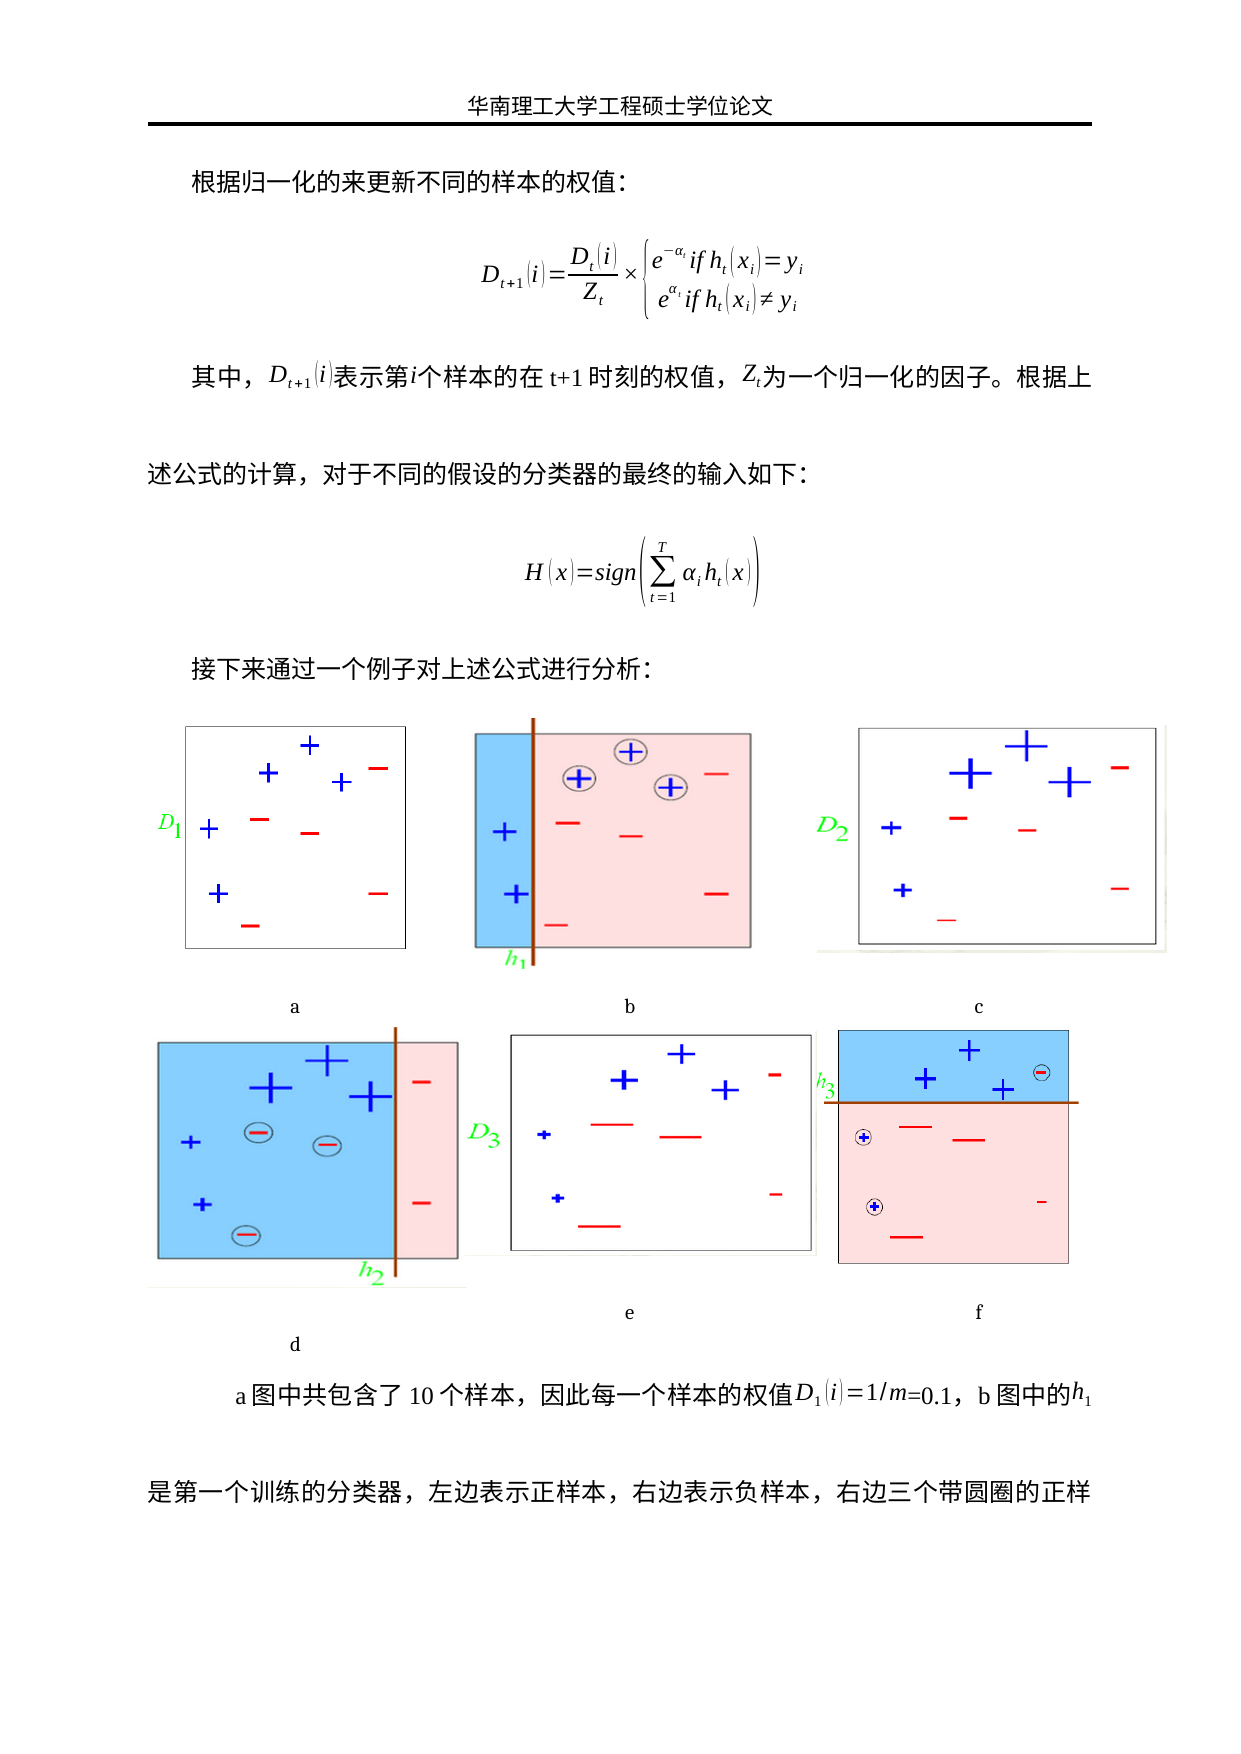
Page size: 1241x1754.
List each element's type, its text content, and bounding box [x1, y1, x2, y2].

text 接下来通过一个例子对上述公式进行分析： [148, 635, 1092, 700]
table_header a [136, 718, 454, 1023]
picture [147, 1023, 1079, 1288]
table_cell e [454, 1260, 806, 1361]
picture [464, 718, 764, 973]
picture [147, 718, 425, 957]
table_cell f [806, 1024, 1152, 1361]
table_cell d [136, 1024, 454, 1361]
table_header c [806, 718, 1152, 1023]
text 其中，表示第个样本的在t+1时刻的权值，为一个归一化的因子。根据上述公式的计算，对于不同的假设的分类器的最终的输入如下： [148, 343, 1092, 505]
text 根据归一化的来更新不同的样本的权值： [148, 148, 1092, 213]
picture [816, 718, 1167, 953]
table_header b [454, 718, 806, 1023]
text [148, 1361, 1092, 1523]
